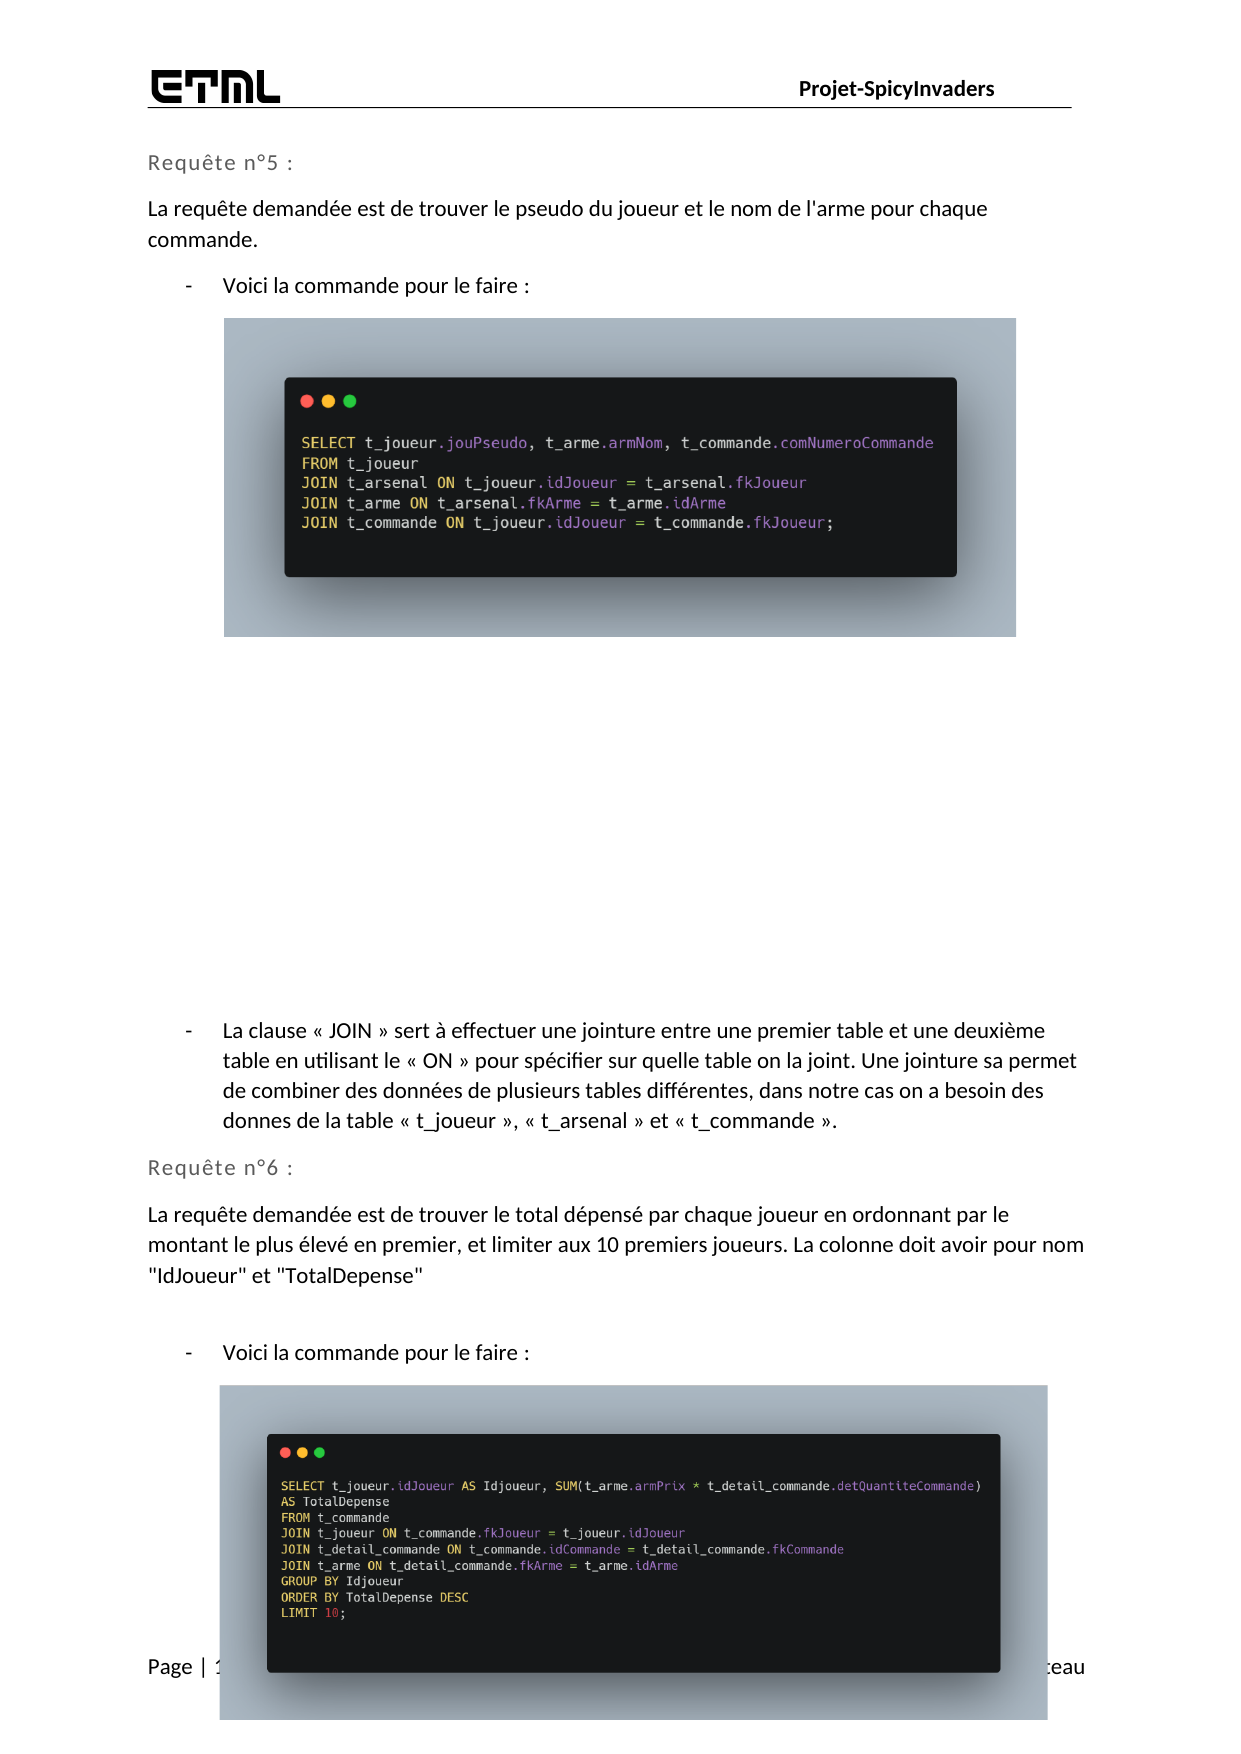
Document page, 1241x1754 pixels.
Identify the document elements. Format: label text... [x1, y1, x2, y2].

subtitle Requête n°5 : [148, 148, 1093, 176]
text La requête demandée est de trouver le pseudo du joueur et le nom de l'arme pour chaque commande. [148, 194, 1093, 253]
picture [219, 1385, 1048, 1720]
text La requête demandée est de trouver le total dépensé par chaque joueur en ordonnant par le montant le plus élevé en premier, et limiter aux 10 premiers joueurs. La colonne doit avoir pour nom "IdJoueur" et "TotalDepense" [148, 1200, 1093, 1289]
list Voici la commande pour le faire : [185, 1338, 1093, 1366]
list Voici la commande pour le faire : [185, 272, 1093, 299]
list La clause « JOIN » sert à effectuer une jointure entre une premier table et une deuxième table en utilisant le « ON » pour spécifier sur quelle table on la joint. Une jointure sa permet de combiner des données de plusieurs tables différentes, dans notre cas on a besoin des donnes de la table « t_joueur », « t_arsenal » et « t_commande ». [185, 1016, 1093, 1135]
subtitle Requête n°6 : [148, 1153, 1093, 1182]
picture [151, 70, 281, 103]
picture [224, 318, 1017, 637]
